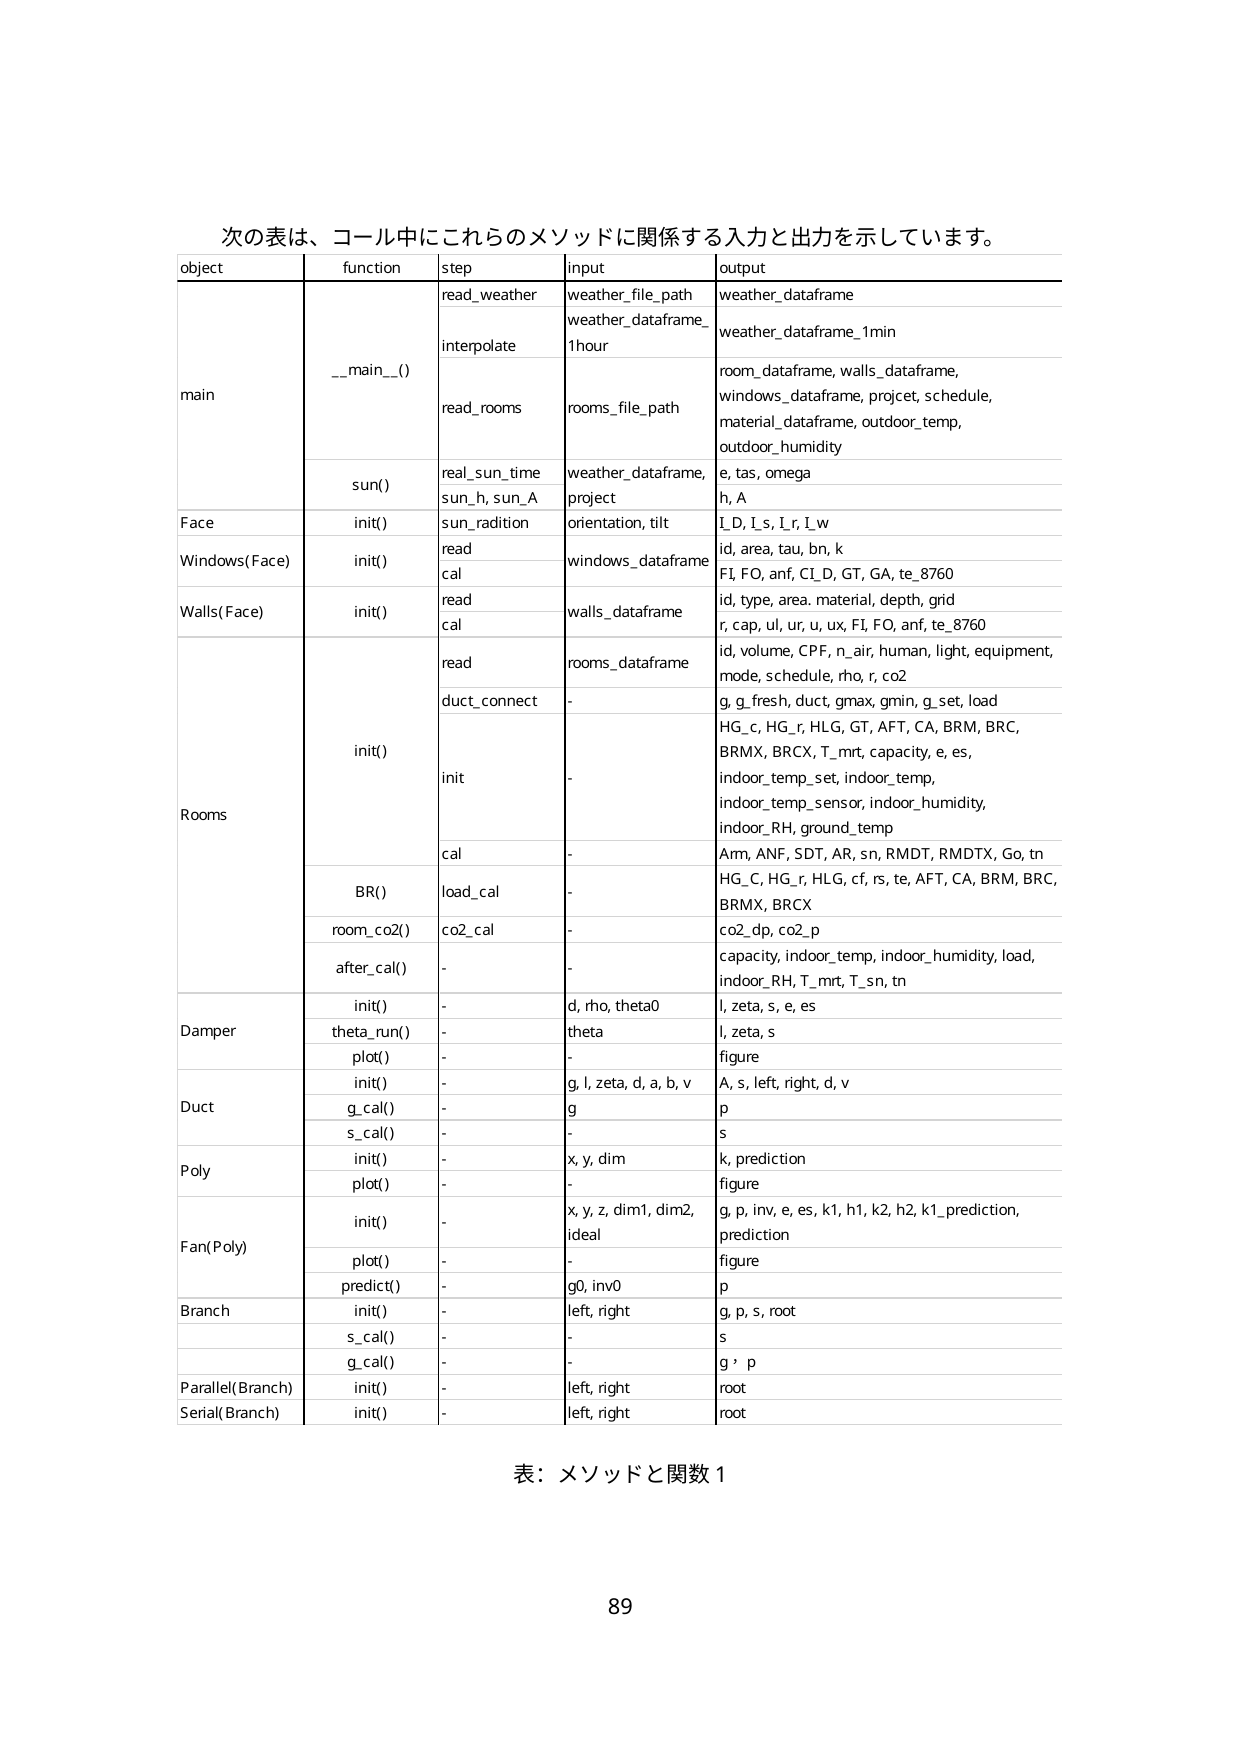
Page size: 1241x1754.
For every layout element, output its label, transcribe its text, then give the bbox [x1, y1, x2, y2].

text 表：メソッドと関数1 [177, 1454, 1063, 1492]
text 次の表は、コール中にこれらのメソッドに関係する入力と出力を示しています。 [177, 217, 1063, 254]
